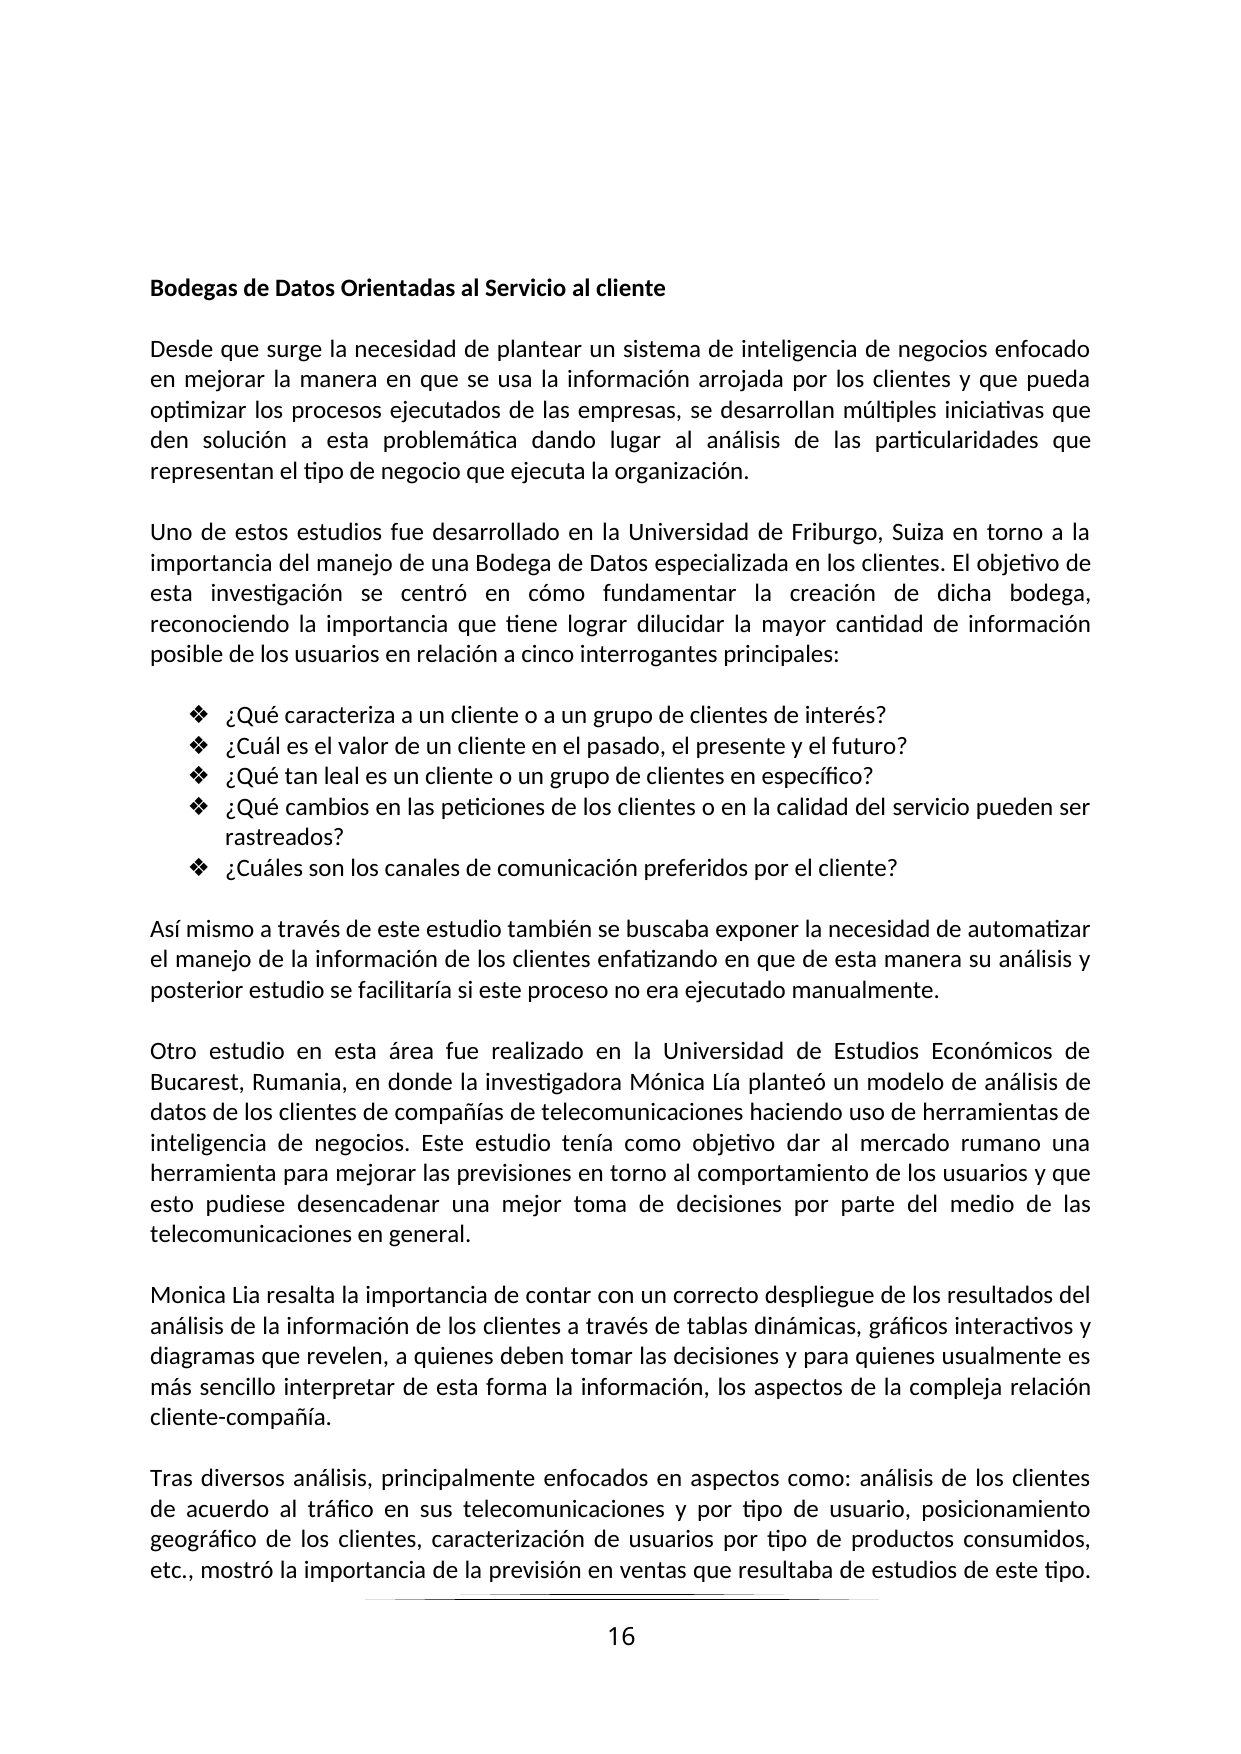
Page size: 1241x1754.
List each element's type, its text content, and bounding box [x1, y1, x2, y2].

text Monica Lia resalta la importancia de contar con un correcto despliegue de los resultados del análisis de la información de los clientes a través de tablas dinámicas, gráficos interactivos y diagramas que revelen, a quienes deben tomar las decisiones y para quienes usualmente es más sencillo interpretar de esta forma la información, los aspectos de la compleja relación cliente-compañía. [150, 1279, 1092, 1432]
list ¿Cuál es el valor de un cliente en el pasado, el presente y el futuro? [187, 730, 1092, 760]
list ¿Qué cambios en las peticiones de los clientes o en la calidad del servicio pueden ser rastreados? [187, 791, 1092, 852]
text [150, 1462, 1092, 1584]
text Desde que surge la necesidad de plantear un sistema de inteligencia de negocios enfocado en mejorar la manera en que se usa la información arrojada por los clientes y que pueda optimizar los procesos ejecutados de las empresas, se desarrollan múltiples iniciativas que den solución a esta problemática dando lugar al análisis de las particularidades que representan el tipo de negocio que ejecuta la organización. [150, 333, 1092, 486]
text Uno de estos estudios fue desarrollado en la Universidad de Friburgo, Suiza en torno a la importancia del manejo de una Bodega de Datos especializada en los clientes. El objetivo de esta investigación se centró en cómo fundamentar la creación de dicha bodega, reconociendo la importancia que tiene lograr dilucidar la mayor cantidad de información posible de los usuarios en relación a cinco interrogantes principales: [150, 516, 1092, 669]
list ¿Qué tan leal es un cliente o un grupo de clientes en específico? [187, 760, 1092, 791]
text Bodegas de Datos Orientadas al Servicio al cliente [150, 272, 1092, 303]
text Así mismo a través de este estudio también se buscaba exponer la necesidad de automatizar el manejo de la información de los clientes enfatizando en que de esta manera su análisis y posterior estudio se facilitaría si este proceso no era ejecutado manualmente. [150, 913, 1092, 1004]
list ¿Qué caracteriza a un cliente o a un grupo de clientes de interés? [187, 699, 1092, 730]
text Otro estudio en esta área fue realizado en la Universidad de Estudios Económicos de Bucarest, Rumania, en donde la investigadora Mónica Lía planteó un modelo de análisis de datos de los clientes de compañías de telecomunicaciones haciendo uso de herramientas de inteligencia de negocios. Este estudio tenía como objetivo dar al mercado rumano una herramienta para mejorar las previsiones en torno al comportamiento de los usuarios y que esto pudiese desencadenar una mejor toma de decisiones por parte del medio de las telecomunicaciones en general. [150, 1035, 1092, 1249]
list ¿Cuáles son los canales de comunicación preferidos por el cliente? [187, 852, 1092, 882]
